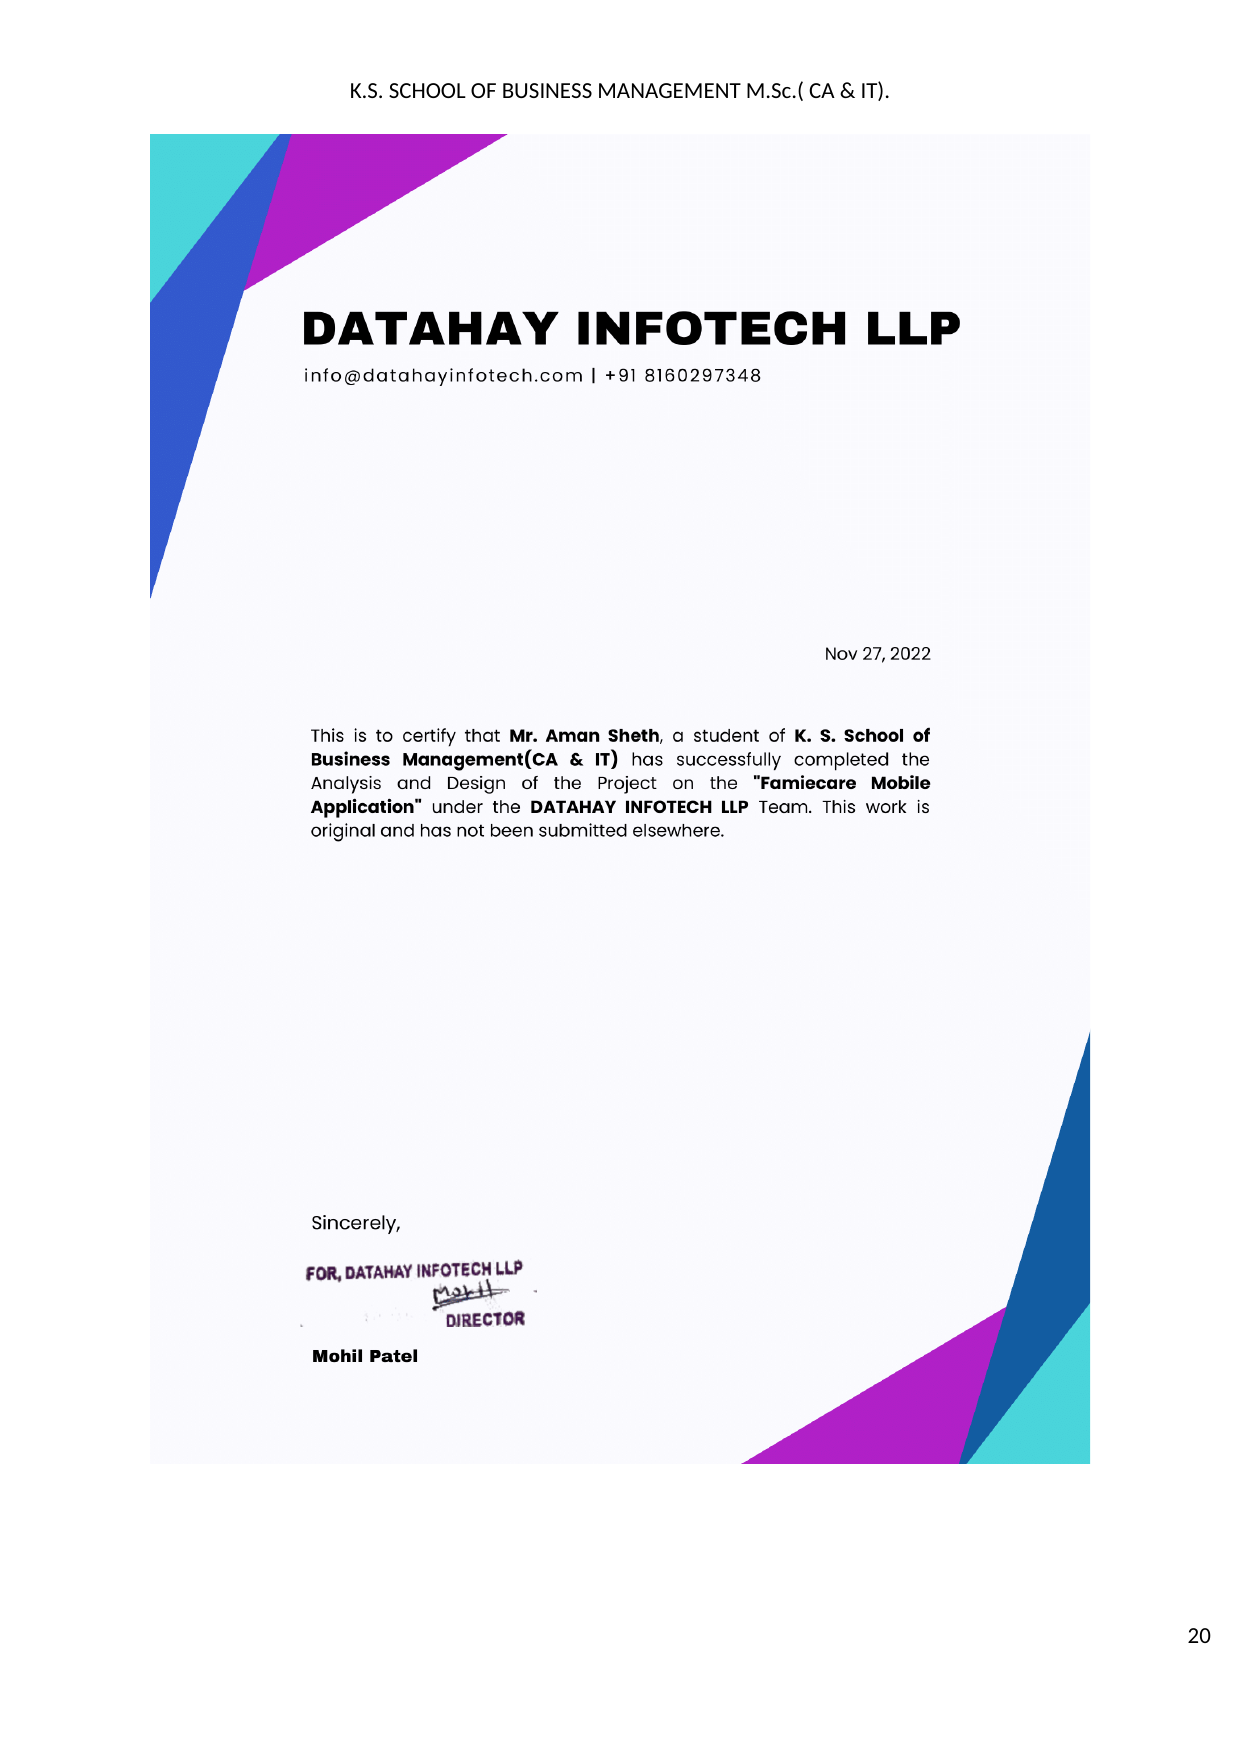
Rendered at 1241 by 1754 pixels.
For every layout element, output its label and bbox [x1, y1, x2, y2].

picture [150, 134, 1091, 1464]
